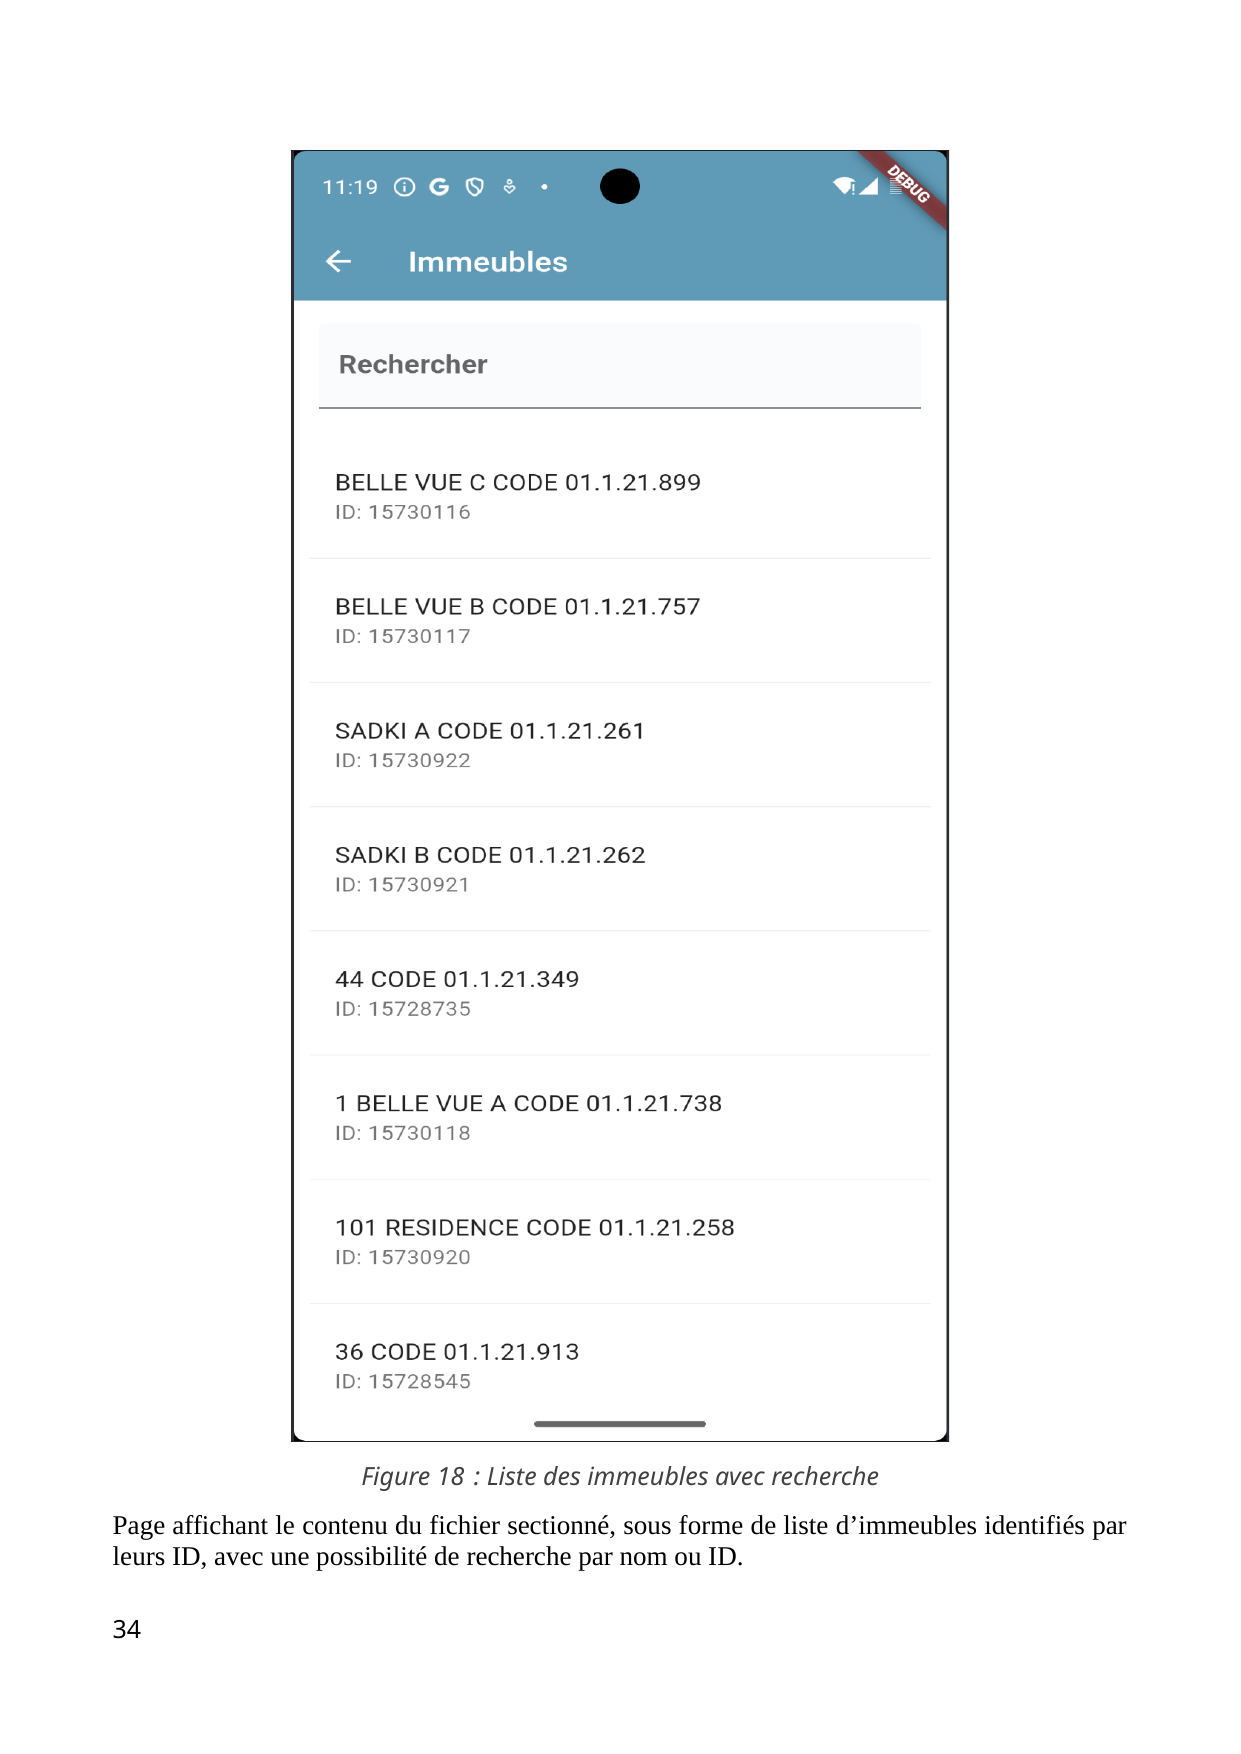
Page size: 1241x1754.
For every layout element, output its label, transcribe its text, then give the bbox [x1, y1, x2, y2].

text Figure 18 : Liste des immeubles avec recherche [112, 1458, 1128, 1492]
picture [291, 150, 950, 1442]
text Page affichant le contenu du fichier sectionné, sous forme de liste d’immeubles identifiés par leurs ID, avec une possibilité de recherche par nom ou ID. [112, 1509, 1128, 1571]
